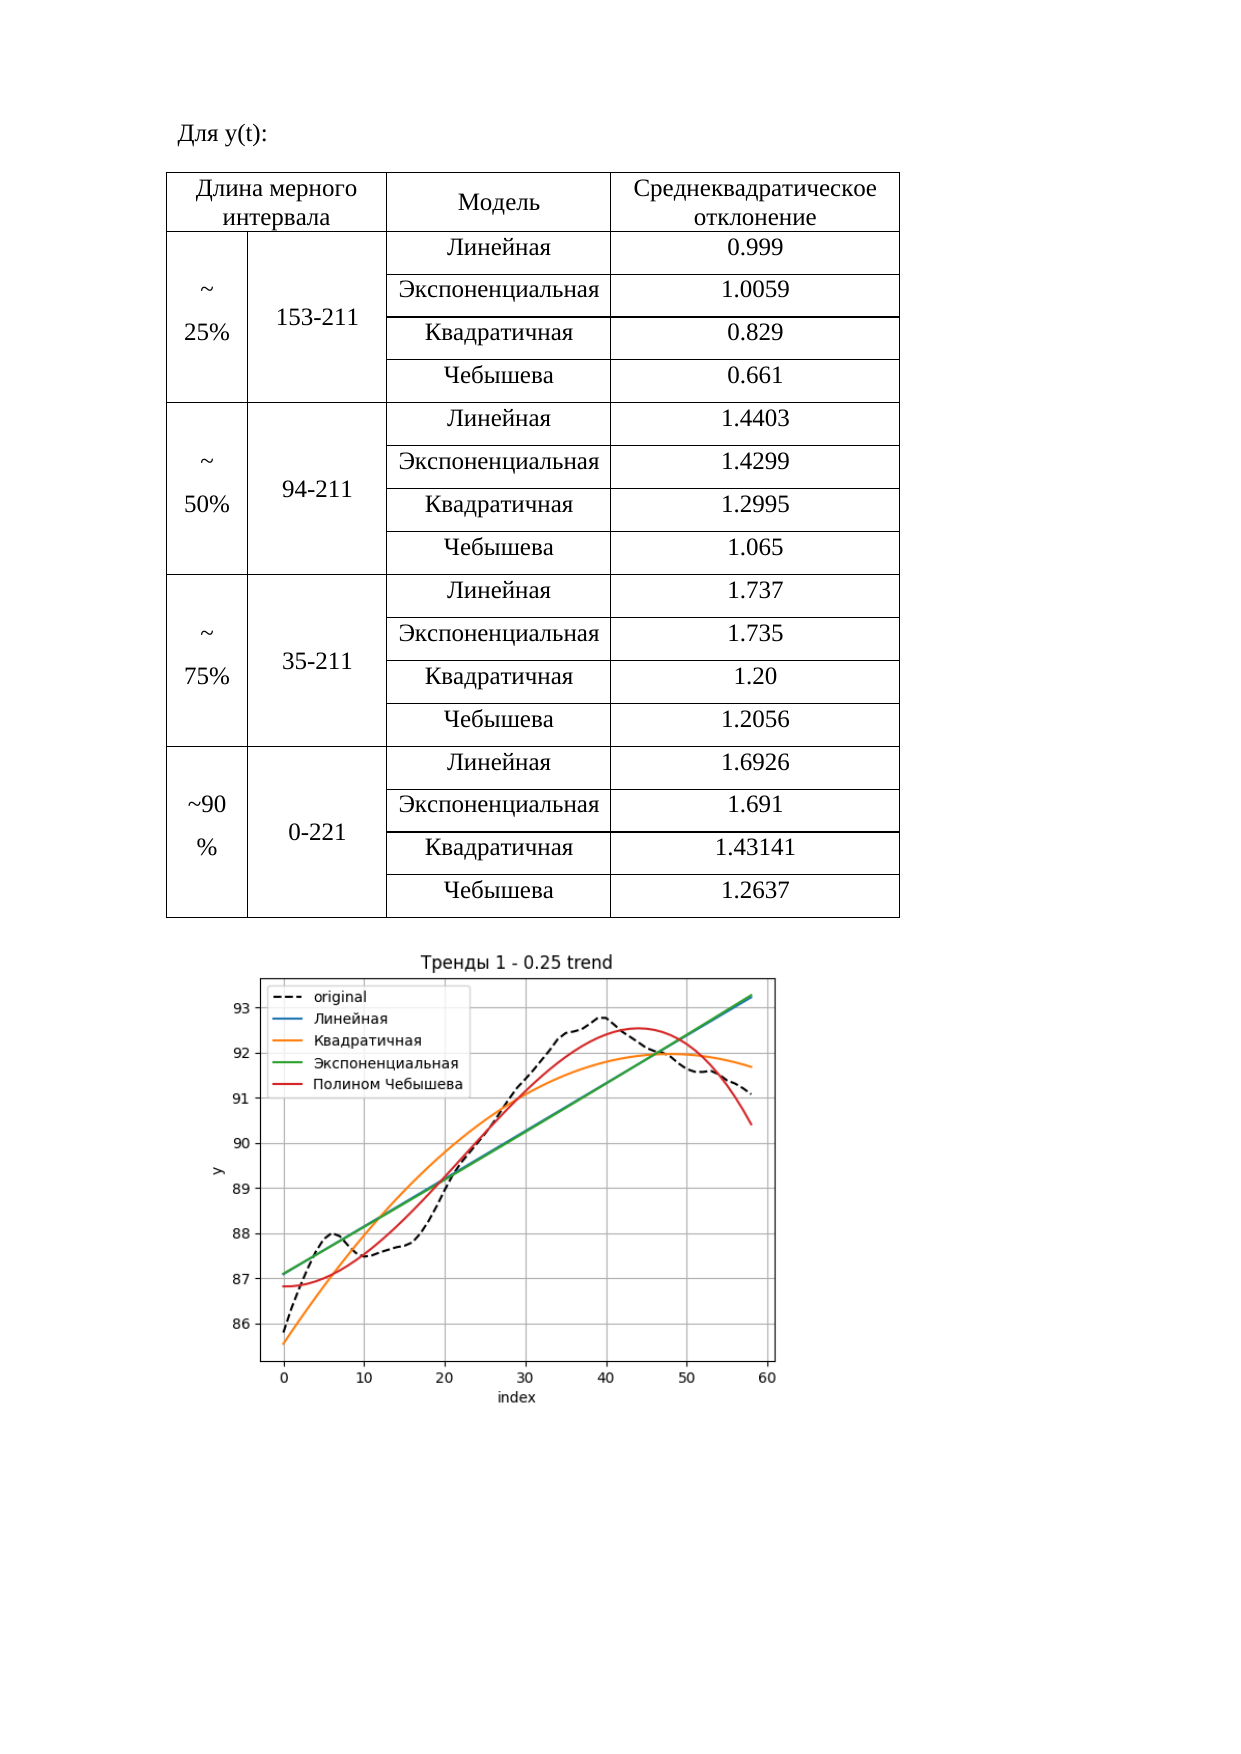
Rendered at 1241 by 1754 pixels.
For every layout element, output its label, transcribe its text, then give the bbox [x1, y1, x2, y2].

table_cell 1.691 [611, 790, 899, 831]
table_cell Экспоненциальная [387, 446, 610, 488]
table_cell Квадратичная [387, 489, 610, 531]
table_cell ~90% [167, 747, 247, 917]
table_cell 1.2056 [611, 704, 899, 746]
table_cell 1.4403 [611, 403, 899, 445]
table_cell Линейная [387, 575, 610, 617]
table_cell Экспоненциальная [387, 618, 610, 660]
table_cell 1.2995 [611, 489, 899, 531]
table_header Длина мерного интервала [167, 173, 386, 231]
table_cell 1.4299 [611, 446, 899, 488]
text Для y(t): [177, 118, 1152, 147]
table_cell 1.737 [611, 575, 899, 617]
table_cell 1.065 [611, 532, 899, 574]
table_cell 0-221 [248, 747, 386, 917]
table_header Модель [387, 173, 610, 231]
table_cell Квадратичная [387, 318, 610, 359]
table_cell 153-211 [248, 232, 386, 402]
table_cell 0.829 [611, 318, 899, 359]
table_cell 35-211 [248, 575, 386, 746]
table_cell Чебышева [387, 532, 610, 574]
table_cell Чебышева [387, 704, 610, 746]
table_cell Экспоненциальная [387, 790, 610, 831]
table_header Cреднеквадратическое отклонение [611, 173, 899, 231]
table_cell Линейная [387, 747, 610, 788]
table_cell Чебышева [387, 875, 610, 917]
table_cell 1.43141 [611, 833, 899, 874]
table_cell 94-211 [248, 403, 386, 574]
table_cell 1.735 [611, 618, 899, 660]
table_cell 1.2637 [611, 875, 899, 917]
table_cell 0.661 [611, 360, 899, 402]
table_cell Чебышева [387, 360, 610, 402]
table_cell 1.6926 [611, 747, 899, 788]
table_cell 0.999 [611, 232, 899, 273]
table_cell Квадратичная [387, 833, 610, 874]
table_cell ~25% [167, 232, 247, 402]
table_cell ~50% [167, 403, 247, 574]
table_cell 1.20 [611, 661, 899, 703]
table_cell Квадратичная [387, 661, 610, 703]
table_cell 1.0059 [611, 275, 899, 316]
table_cell Линейная [387, 232, 610, 273]
table_cell Экспоненциальная [387, 275, 610, 316]
table_cell Линейная [387, 403, 610, 445]
picture [177, 918, 841, 1416]
table_cell ~75% [167, 575, 247, 746]
